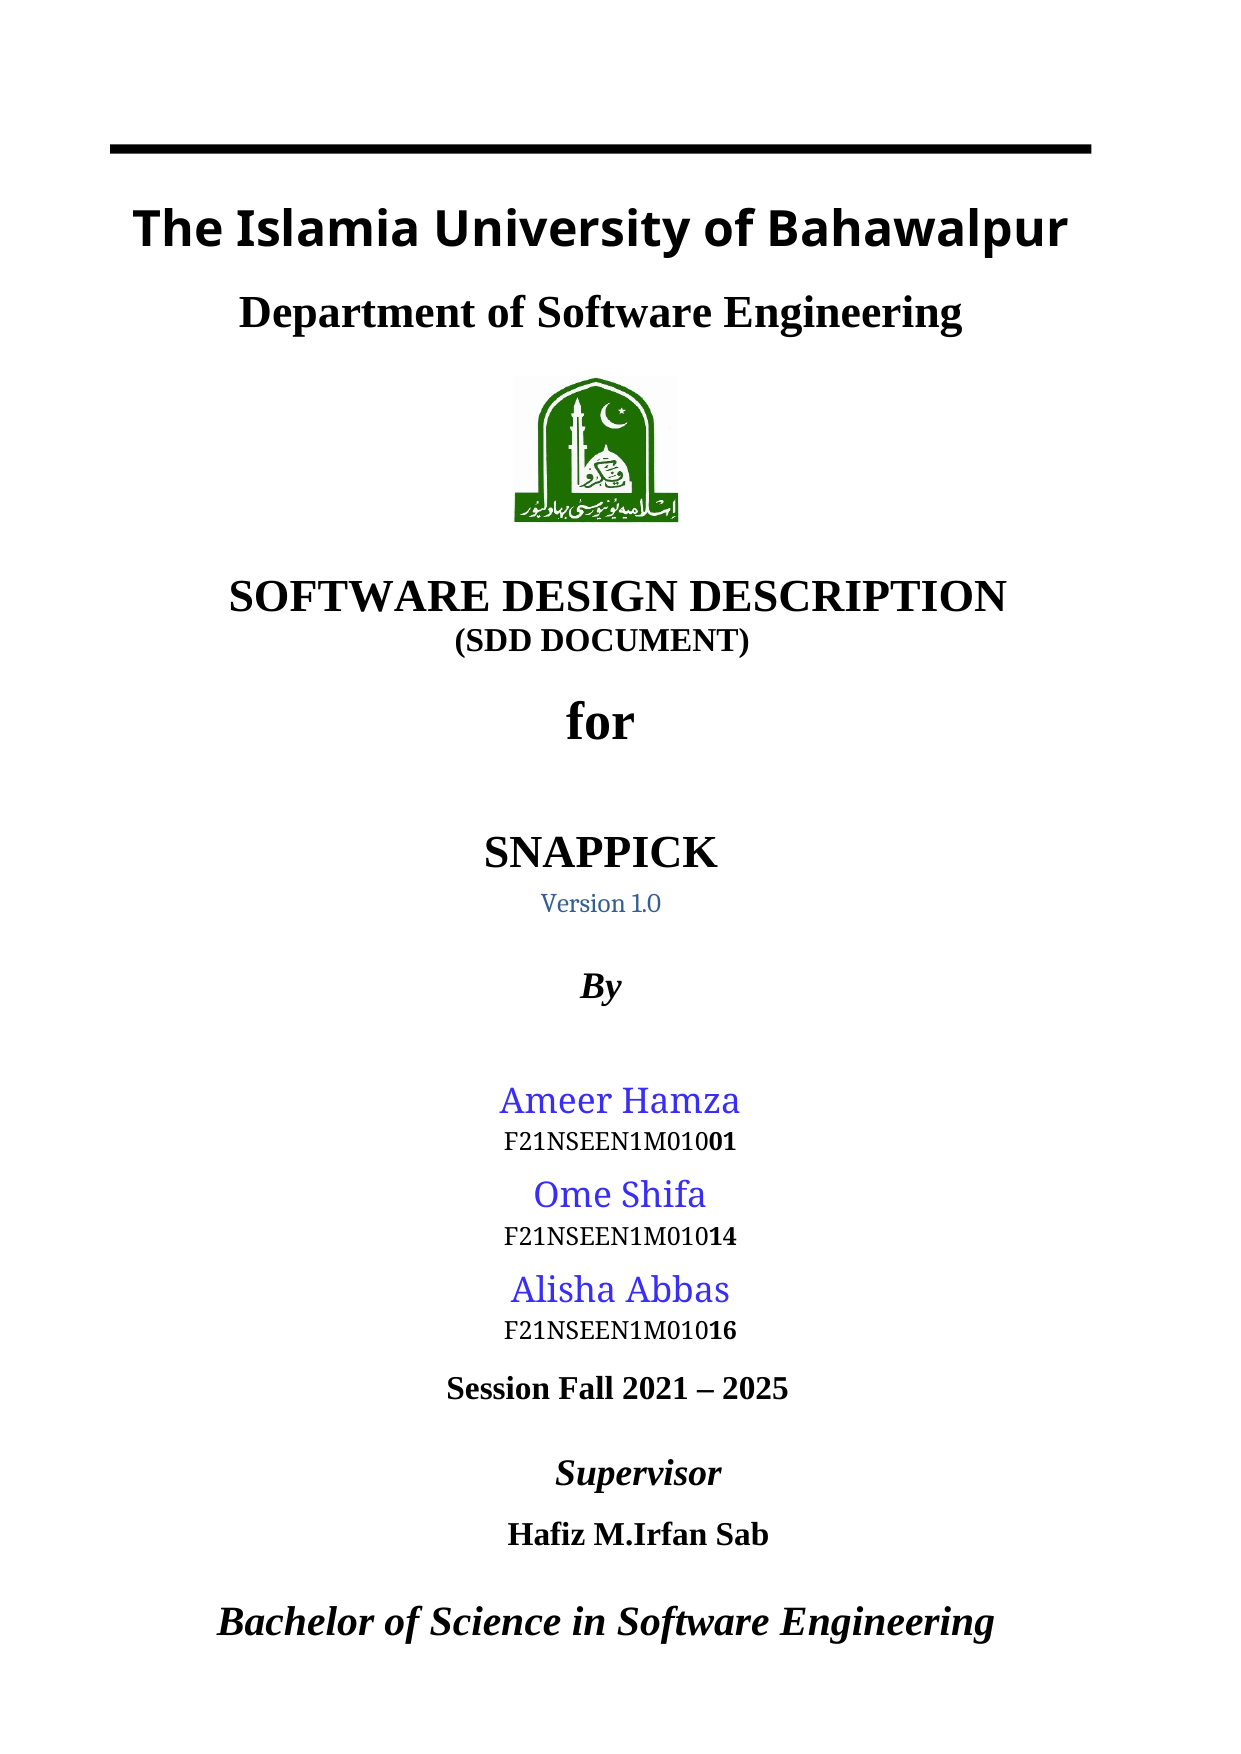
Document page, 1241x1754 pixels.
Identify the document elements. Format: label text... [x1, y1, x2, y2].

text Alisha Abbas [44, 1265, 1196, 1313]
text Supervisor [119, 1450, 1157, 1493]
text The Islamia University of Bahawalpur [44, 193, 1157, 261]
text Department of Software Engineering [44, 285, 1157, 338]
text (SDD DOCUMENT) [44, 621, 1157, 659]
text F21NSEEN1M01001 [44, 1123, 1196, 1157]
picture [513, 376, 679, 523]
text SNAPPICK [44, 828, 1157, 878]
text for [44, 689, 1157, 751]
text F21NSEEN1M01016 [44, 1313, 1196, 1347]
text F21NSEEN1M01014 [44, 1218, 1196, 1252]
text SOFTWARE DESIGN DESCRIPTION [44, 569, 1157, 621]
text Session Fall 2021 – 2025 [44, 1368, 1157, 1407]
text By [44, 964, 1157, 1007]
subtitle Version 1.0 [44, 882, 1157, 920]
text Hafiz M.Irfan Sab [119, 1515, 1157, 1553]
text Ameer Hamza [44, 1075, 1196, 1123]
text Ome Shifa [44, 1170, 1196, 1218]
text Bachelor of Science in Software Engineering [44, 1596, 1157, 1644]
